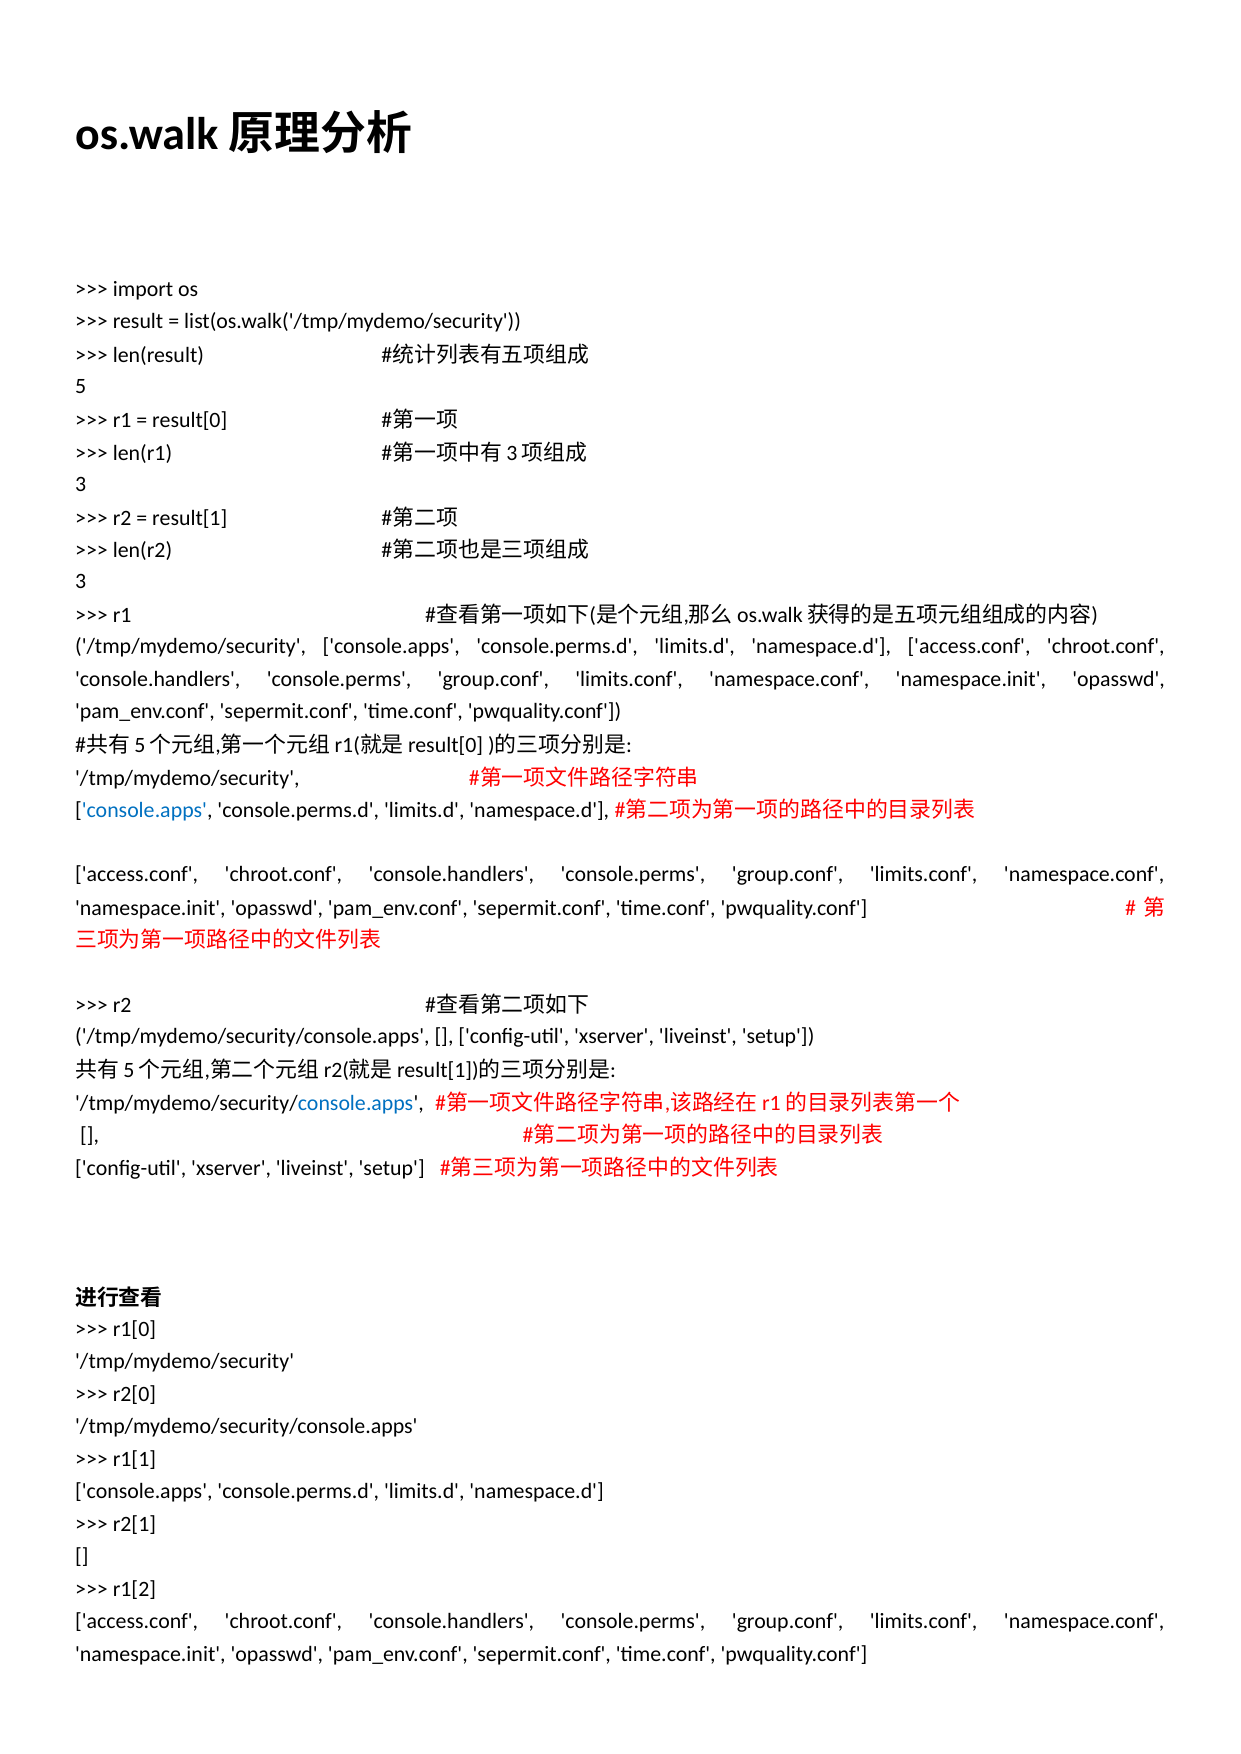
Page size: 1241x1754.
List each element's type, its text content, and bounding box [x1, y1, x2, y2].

text >>> r1[2] [75, 1572, 1165, 1604]
text [] [75, 1539, 1165, 1572]
text [], #第二项为第一项的路径中的目录列表 [75, 1117, 1165, 1149]
text '/tmp/mydemo/security', #第一项文件路径字符串 [75, 759, 1165, 792]
subtitle os.walk 原理分析 [75, 81, 1165, 178]
text >>> r2[1] [75, 1507, 1165, 1539]
text >>> r1 #查看第一项如下(是个元组,那么os.walk获得的是五项元组组成的内容) [75, 597, 1165, 629]
text >>> r2 = result[1] #第二项 [75, 499, 1165, 532]
text ['console.apps', 'console.perms.d', 'limits.d', 'namespace.d'] [75, 1474, 1165, 1507]
text 3 [75, 467, 1165, 499]
text 进行查看 [75, 1279, 1165, 1312]
text >>> import os [75, 272, 1165, 304]
text >>> r2 #查看第二项如下 [75, 987, 1165, 1019]
text 共有5个元组,第二个元组r2(就是result[1])的三项分别是: [75, 1052, 1165, 1084]
text >>> r1[0] [75, 1312, 1165, 1344]
text ('/tmp/mydemo/security/console.apps', [], ['config-util', 'xserver', 'liveinst', 'setup']) [75, 1019, 1165, 1052]
text 5 [75, 369, 1165, 402]
text >>> r1 = result[0] #第一项 [75, 402, 1165, 434]
text '/tmp/mydemo/security/console.apps', #第一项文件路径字符串,该路经在r1的目录列表第一个 [75, 1084, 1165, 1117]
text >>> len(r2) #第二项也是三项组成 [75, 532, 1165, 564]
text ['access.conf', 'chroot.conf', 'console.handlers', 'console.perms', 'group.conf', 'limits.conf', 'namespace.conf', 'namespace.init', 'opasswd', 'pam_env.conf', 'sepermit.conf', 'time.conf', 'pwquality.conf'] [75, 1604, 1165, 1669]
text ('/tmp/mydemo/security', ['console.apps', 'console.perms.d', 'limits.d', 'namespace.d'], ['access.conf', 'chroot.conf', 'console.handlers', 'console.perms', 'group.conf', 'limits.conf', 'namespace.conf', 'namespace.init', 'opasswd', 'pam_env.conf', 'sepermit.conf', 'time.conf', 'pwquality.conf']) [75, 629, 1165, 727]
text >>> result = list(os.walk('/tmp/mydemo/security')) [75, 304, 1165, 337]
text >>> len(result) #统计列表有五项组成 [75, 337, 1165, 369]
text 3 [75, 564, 1165, 597]
text ['access.conf', 'chroot.conf', 'console.handlers', 'console.perms', 'group.conf', 'limits.conf', 'namespace.conf', 'namespace.init', 'opasswd', 'pam_env.conf', 'sepermit.conf', 'time.conf', 'pwquality.conf'] #第三项为第一项路径中的文件列表 [75, 857, 1165, 954]
text '/tmp/mydemo/security/console.apps' [75, 1409, 1165, 1442]
text >>> r1[1] [75, 1442, 1165, 1474]
text ['console.apps', 'console.perms.d', 'limits.d', 'namespace.d'], #第二项为第一项的路径中的目录列表 [75, 792, 1165, 824]
text '/tmp/mydemo/security' [75, 1344, 1165, 1377]
text ['config-util', 'xserver', 'liveinst', 'setup'] #第三项为第一项路径中的文件列表 [75, 1149, 1165, 1182]
text >>> len(r1) #第一项中有3项组成 [75, 434, 1165, 467]
text #共有5个元组,第一个元组r1(就是result[0] )的三项分别是: [75, 727, 1165, 759]
text >>> r2[0] [75, 1377, 1165, 1409]
